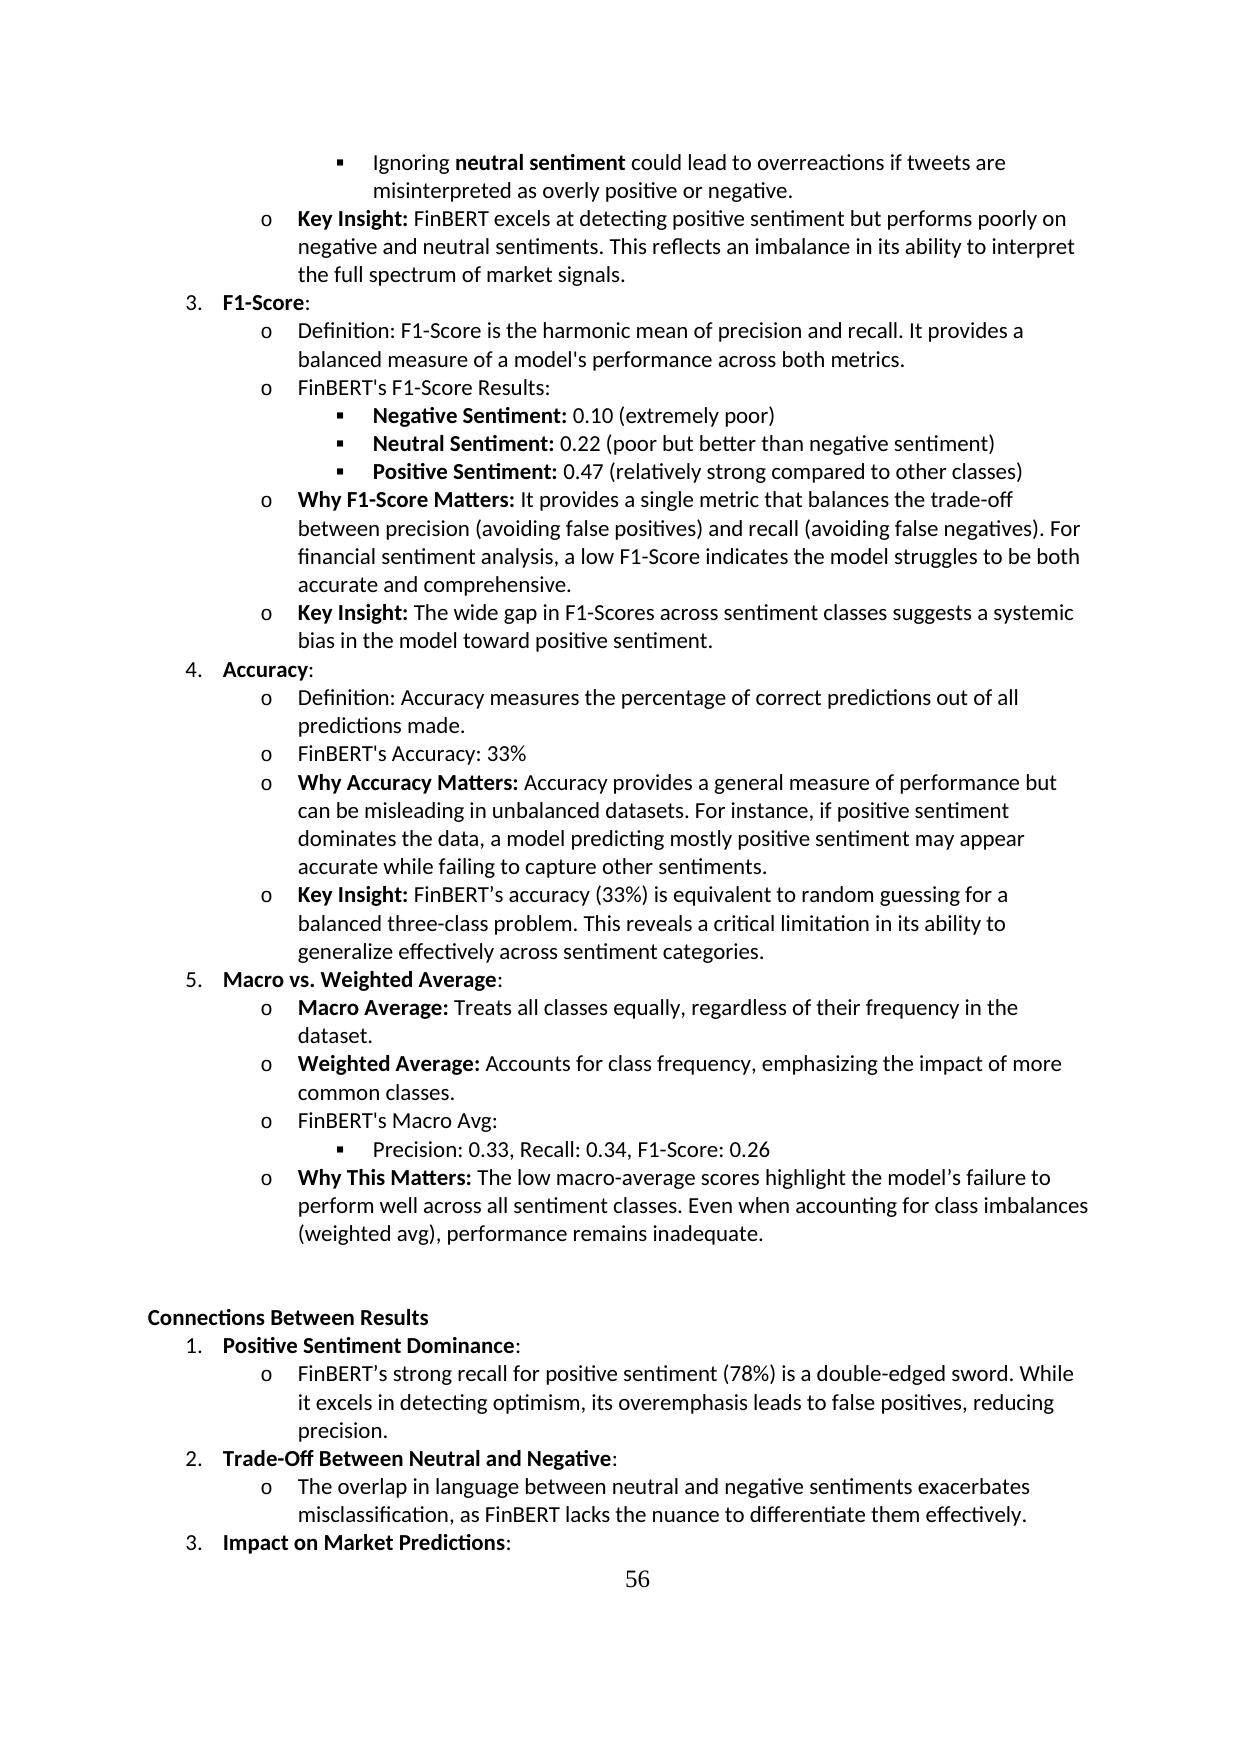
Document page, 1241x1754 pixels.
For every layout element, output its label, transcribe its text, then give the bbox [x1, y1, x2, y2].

list Ignoring neutral sentiment could lead to overreactions if tweets are misinterpreted as overly positive or negative. [335, 148, 1092, 204]
list F1-Score: [185, 288, 1092, 316]
list Why This Matters: The low macro-average scores highlight the model’s failure to perform well across all sentiment classes. Even when accounting for class imbalances (weighted avg), performance remains inadequate. [260, 1163, 1092, 1247]
list Precision: 0.33, Recall: 0.34, F1-Score: 0.26 [335, 1135, 1092, 1163]
list FinBERT’s strong recall for positive sentiment (78%) is a double-edged sword. While it excels in detecting optimism, its overemphasis leads to false positives, reducing precision. [260, 1359, 1092, 1444]
list Why Accuracy Matters: Accuracy provides a general measure of performance but can be misleading in unbalanced datasets. For instance, if positive sentiment dominates the data, a model predicting mostly positive sentiment may appear accurate while failing to capture other sentiments. [260, 768, 1092, 880]
list FinBERT's Accuracy: 33% [260, 739, 1092, 768]
list Definition: Accuracy measures the percentage of correct predictions out of all predictions made. [260, 683, 1092, 739]
list Neutral Sentiment: 0.22 (poor but better than negative sentiment) [335, 429, 1092, 457]
list Key Insight: FinBERT’s accuracy (33%) is equivalent to random guessing for a balanced three-class problem. This reveals a critical limitation in its ability to generalize effectively across sentiment categories. [260, 880, 1092, 965]
list Positive Sentiment: 0.47 (relatively strong compared to other classes) [335, 457, 1092, 486]
list Weighted Average: Accounts for class frequency, emphasizing the impact of more common classes. [260, 1049, 1092, 1106]
list Macro Average: Treats all classes equally, regardless of their frequency in the dataset. [260, 993, 1092, 1049]
list Accuracy: [185, 655, 1092, 683]
list Negative Sentiment: 0.10 (extremely poor) [335, 401, 1092, 429]
list Trade-Off Between Neutral and Negative: [185, 1444, 1092, 1472]
list Key Insight: The wide gap in F1-Scores across sentiment classes suggests a systemic bias in the model toward positive sentiment. [260, 598, 1092, 655]
list Impact on Market Predictions: [185, 1528, 1092, 1557]
list FinBERT's F1-Score Results: [260, 373, 1092, 401]
list Macro vs. Weighted Average: [185, 965, 1092, 993]
list Why F1-Score Matters: It provides a single metric that balances the trade-off between precision (avoiding false positives) and recall (avoiding false negatives). For financial sentiment analysis, a low F1-Score indicates the model struggles to be both accurate and comprehensive. [260, 486, 1092, 598]
list Positive Sentiment Dominance: [185, 1331, 1092, 1359]
list Definition: F1-Score is the harmonic mean of precision and recall. It provides a balanced measure of a model's performance across both metrics. [260, 316, 1092, 373]
text Connections Between Results [148, 1303, 1092, 1331]
list Key Insight: FinBERT excels at detecting positive sentiment but performs poorly on negative and neutral sentiments. This reflects an imbalance in its ability to interpret the full spectrum of market signals. [260, 204, 1092, 288]
list The overlap in language between neutral and negative sentiments exacerbates misclassification, as FinBERT lacks the nuance to differentiate them effectively. [260, 1472, 1092, 1528]
list FinBERT's Macro Avg: [260, 1106, 1092, 1135]
